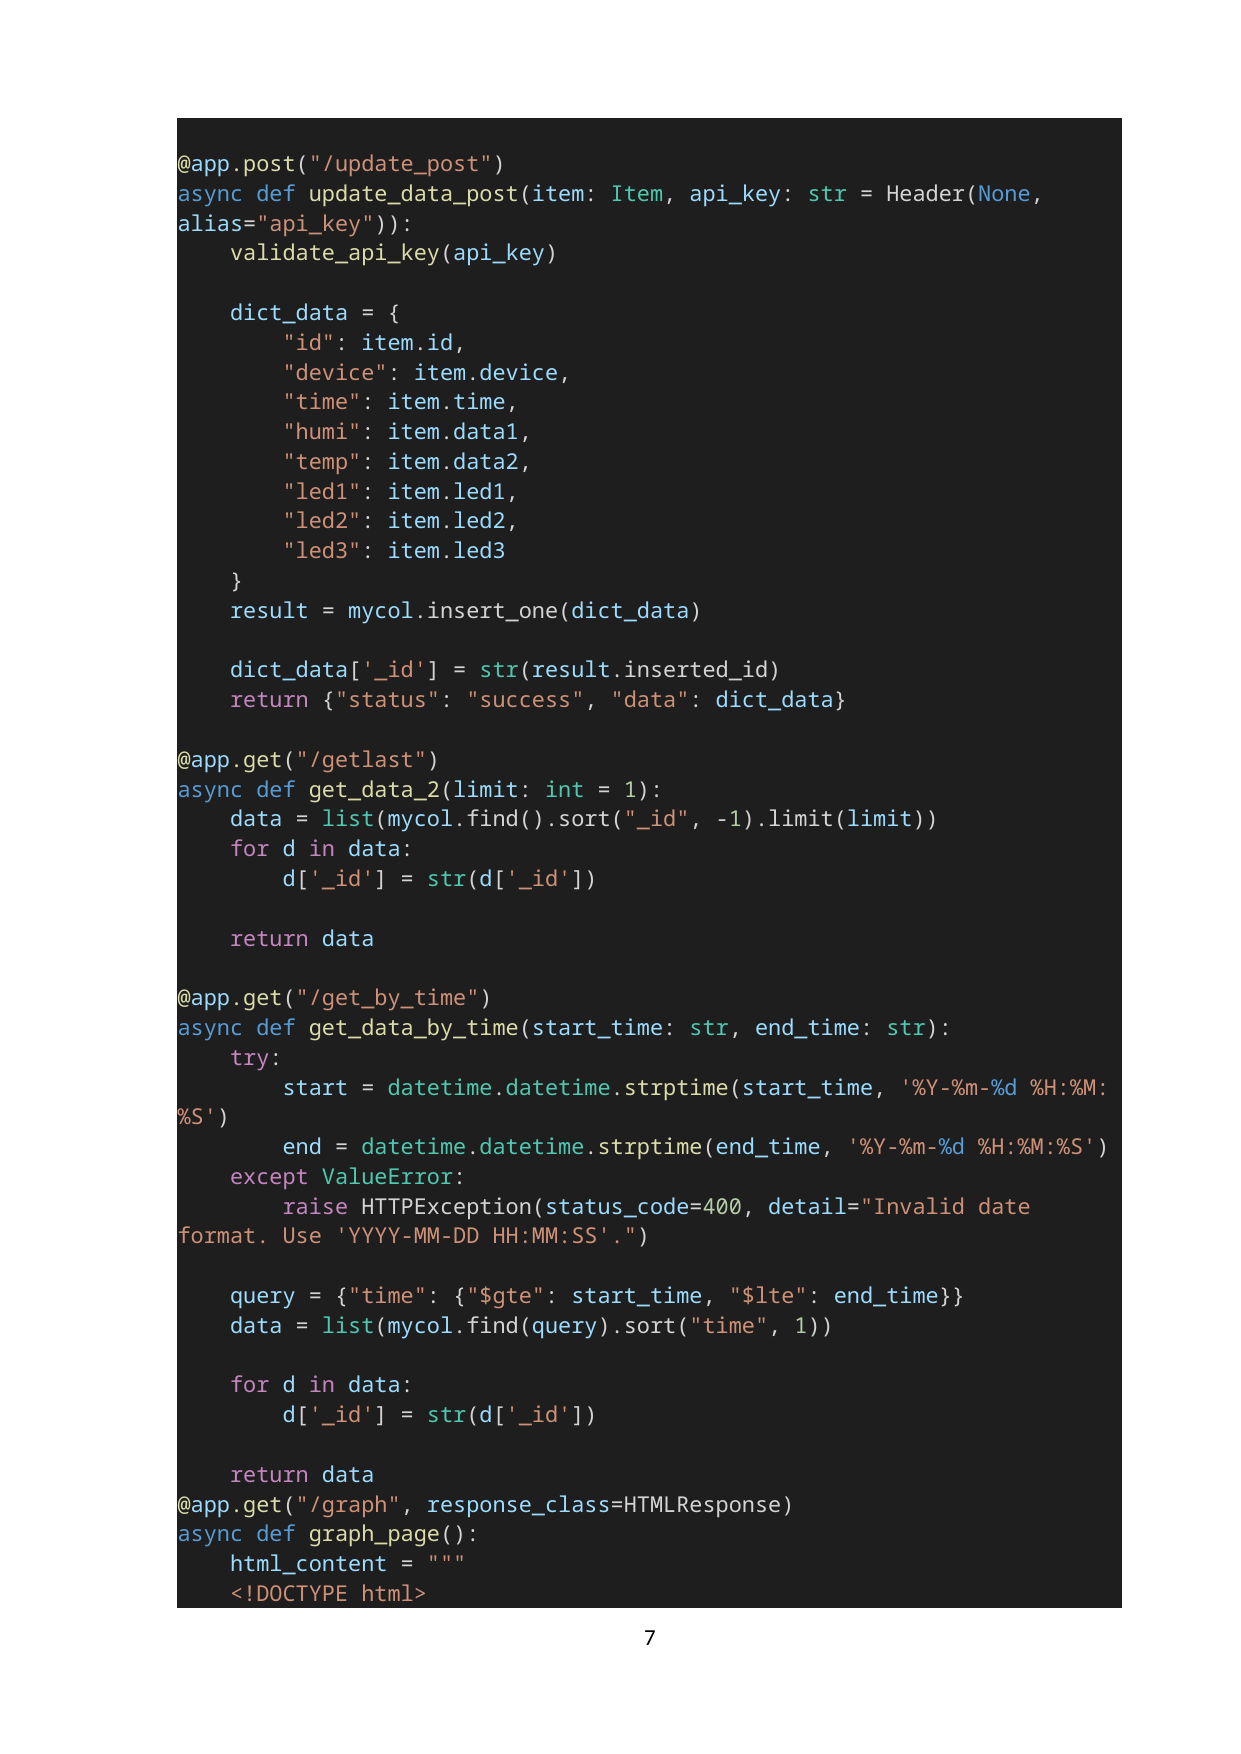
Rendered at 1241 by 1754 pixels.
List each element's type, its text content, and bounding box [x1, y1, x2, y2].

text data = list(mycol.find(query).sort("time", 1)) [177, 1310, 1122, 1339]
text @app.post("/update_post") [177, 148, 1122, 178]
text return {"status": "success", "data": dict_data} [177, 684, 1122, 714]
text except ValueError: [177, 1161, 1122, 1191]
text "id": item.id, [177, 327, 1122, 356]
text raise HTTPException(status_code=400, detail="Invalid date format. Use 'YYYY-MM-DD HH:MM:SS'.") [177, 1191, 1122, 1250]
text @app.get("/get_by_time") [177, 982, 1122, 1012]
text "led3": item.led3 [177, 535, 1122, 565]
text "humi": item.data1, [177, 416, 1122, 446]
text <!DOCTYPE html> [177, 1578, 1122, 1608]
text start = datetime.datetime.strptime(start_time, '%Y-%m-%d %H:%M:%S') [177, 1071, 1122, 1131]
text d['_id'] = str(d['_id']) [177, 863, 1122, 893]
text async def get_data_2(limit: int = 1): [177, 773, 1122, 803]
text @app.get("/getlast") [177, 744, 1122, 773]
text for d in data: [177, 1369, 1122, 1399]
text return data [177, 922, 1122, 952]
text d['_id'] = str(d['_id']) [177, 1399, 1122, 1429]
text end = datetime.datetime.strptime(end_time, '%Y-%m-%d %H:%M:%S') [177, 1131, 1122, 1161]
text "time": item.time, [177, 386, 1122, 416]
text "device": item.device, [177, 356, 1122, 386]
text "led1": item.led1, [177, 476, 1122, 505]
text "temp": item.data2, [177, 446, 1122, 476]
text } [177, 565, 1122, 595]
text "led2": item.led2, [177, 505, 1122, 535]
text validate_api_key(api_key) [177, 237, 1122, 267]
text query = {"time": {"$gte": start_time, "$lte": end_time}} [177, 1280, 1122, 1310]
text data = list(mycol.find().sort("_id", -1).limit(limit)) [177, 803, 1122, 833]
text try: [177, 1042, 1122, 1071]
text html_content = """ [177, 1548, 1122, 1578]
text dict_data['_id'] = str(result.inserted_id) [177, 654, 1122, 684]
text for d in data: [177, 833, 1122, 863]
text async def get_data_by_time(start_time: str, end_time: str): [177, 1012, 1122, 1042]
text result = mycol.insert_one(dict_data) [177, 595, 1122, 624]
text async def update_data_post(item: Item, api_key: str = Header(None, alias="api_key")): [177, 178, 1122, 237]
text return data [177, 1459, 1122, 1488]
text @app.get("/graph", response_class=HTMLResponse) [177, 1488, 1122, 1518]
text async def graph_page(): [177, 1518, 1122, 1548]
text dict_data = { [177, 297, 1122, 327]
